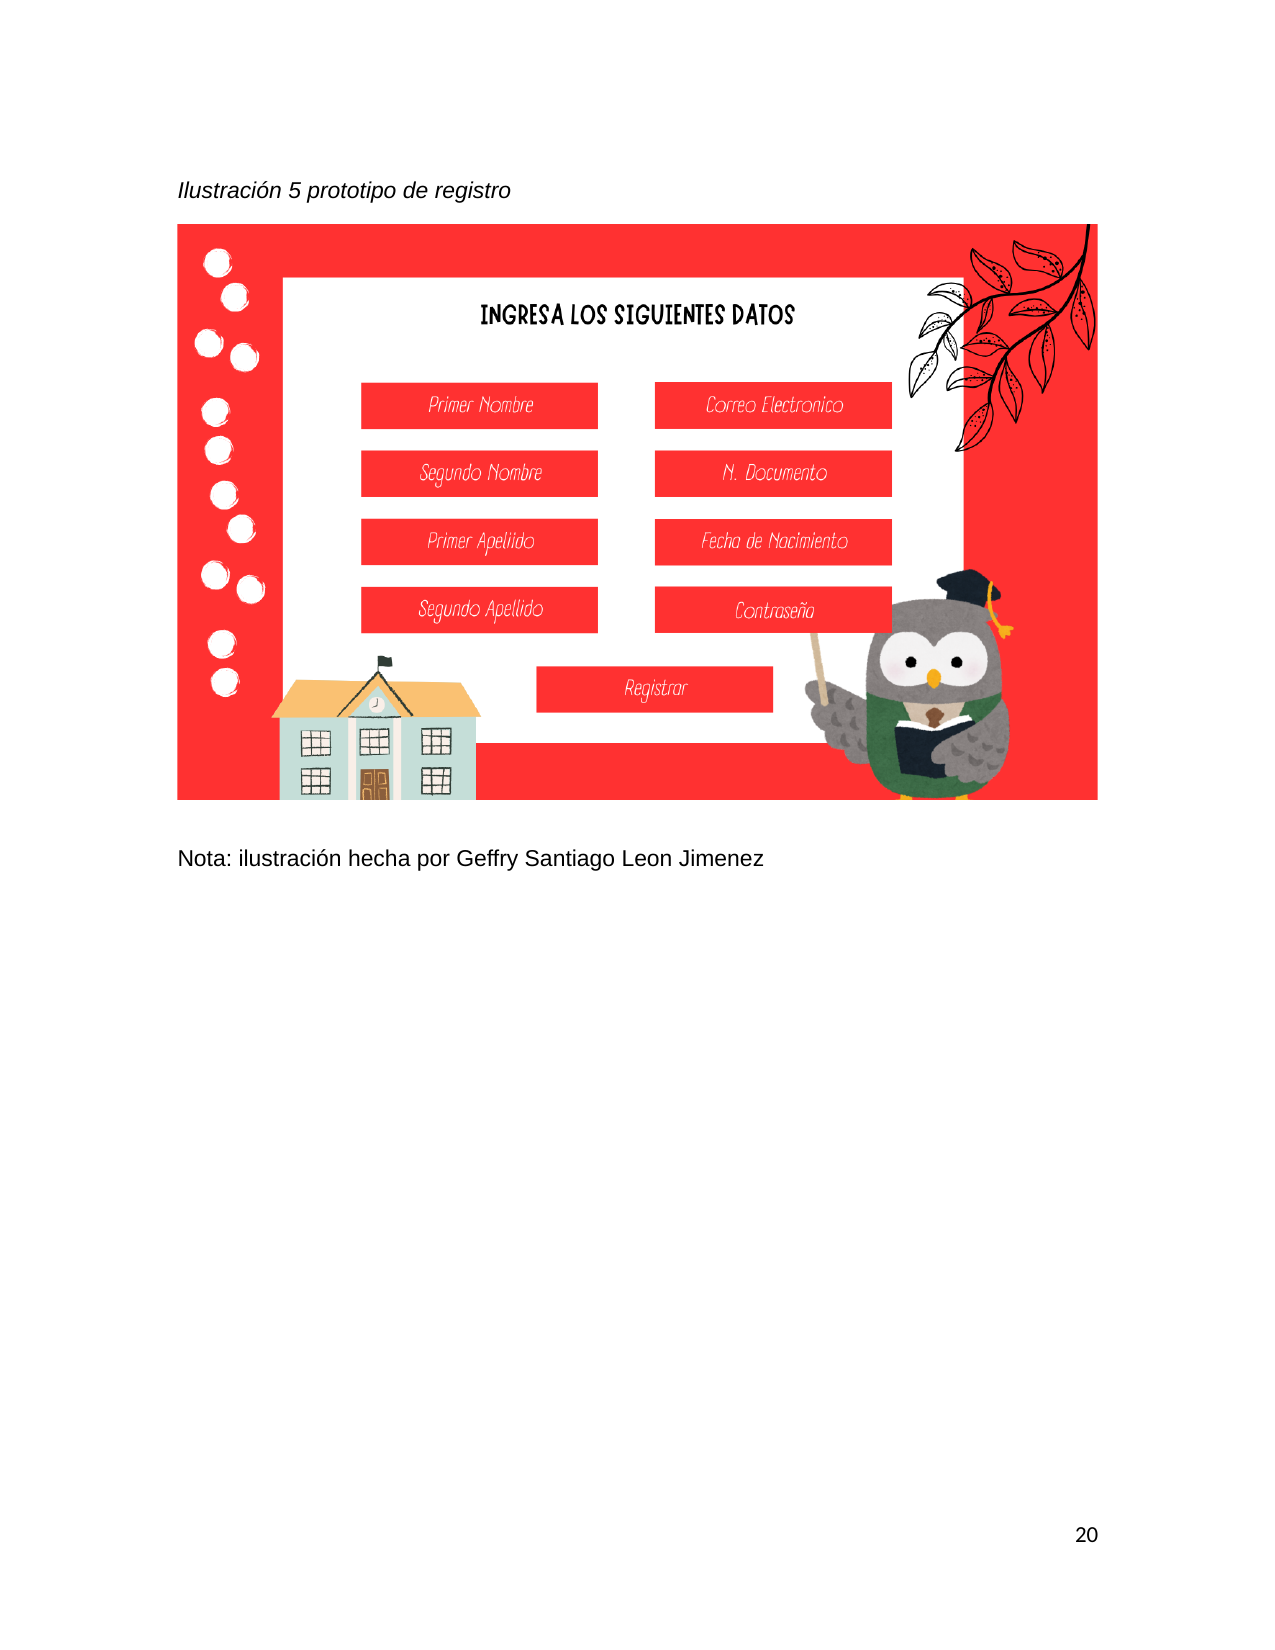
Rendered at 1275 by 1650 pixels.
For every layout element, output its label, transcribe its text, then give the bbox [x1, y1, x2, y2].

text Nota: ilustración hecha por Geffry Santiago Leon Jimenez [177, 844, 1098, 871]
picture [177, 224, 1098, 800]
text Ilustración 5 prototipo de registro [177, 177, 1098, 203]
